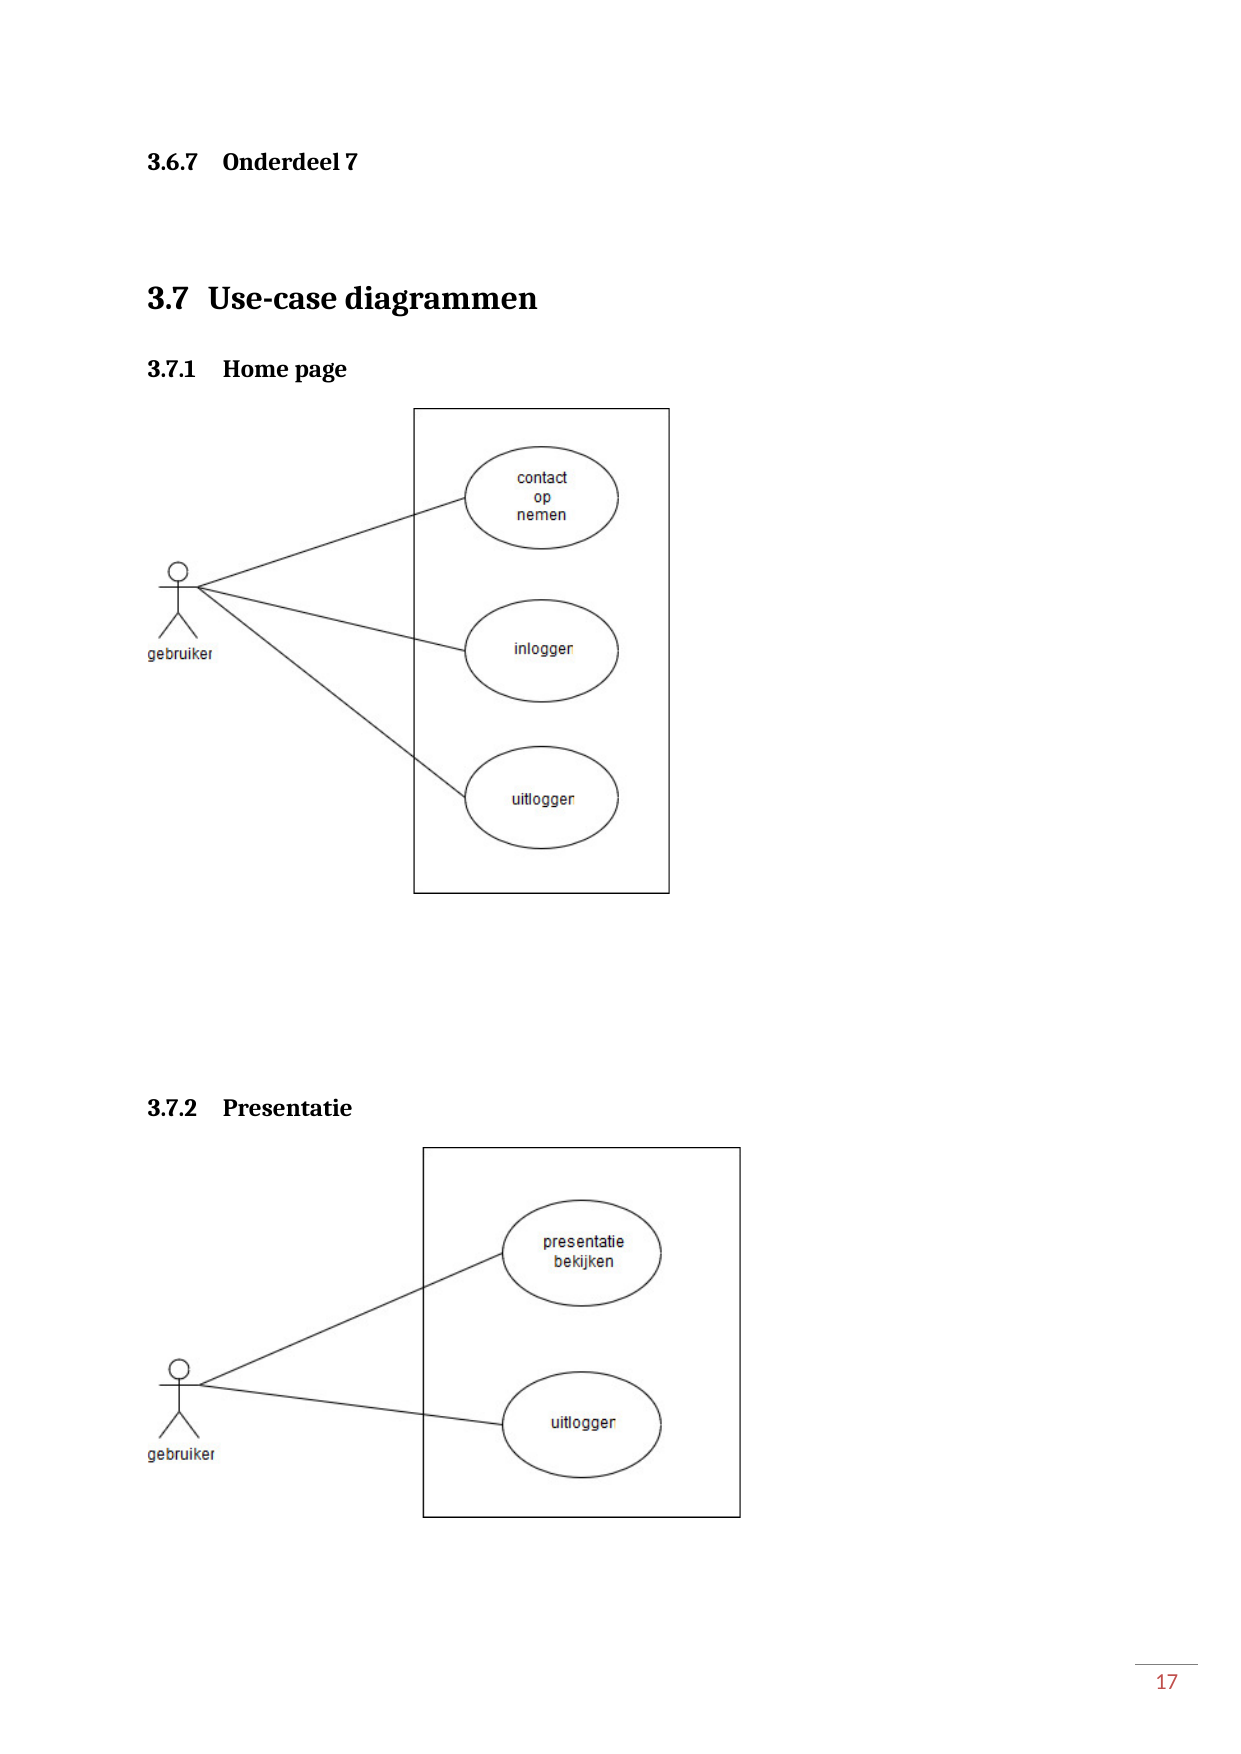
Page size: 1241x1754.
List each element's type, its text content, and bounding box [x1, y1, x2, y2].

picture [147, 1147, 741, 1518]
subtitle Home page [148, 355, 1093, 384]
picture [147, 408, 670, 894]
subtitle Onderdeel 7 [148, 148, 1093, 176]
subtitle Use-case diagrammen [148, 279, 1093, 318]
subtitle Presentatie [148, 1093, 1093, 1122]
